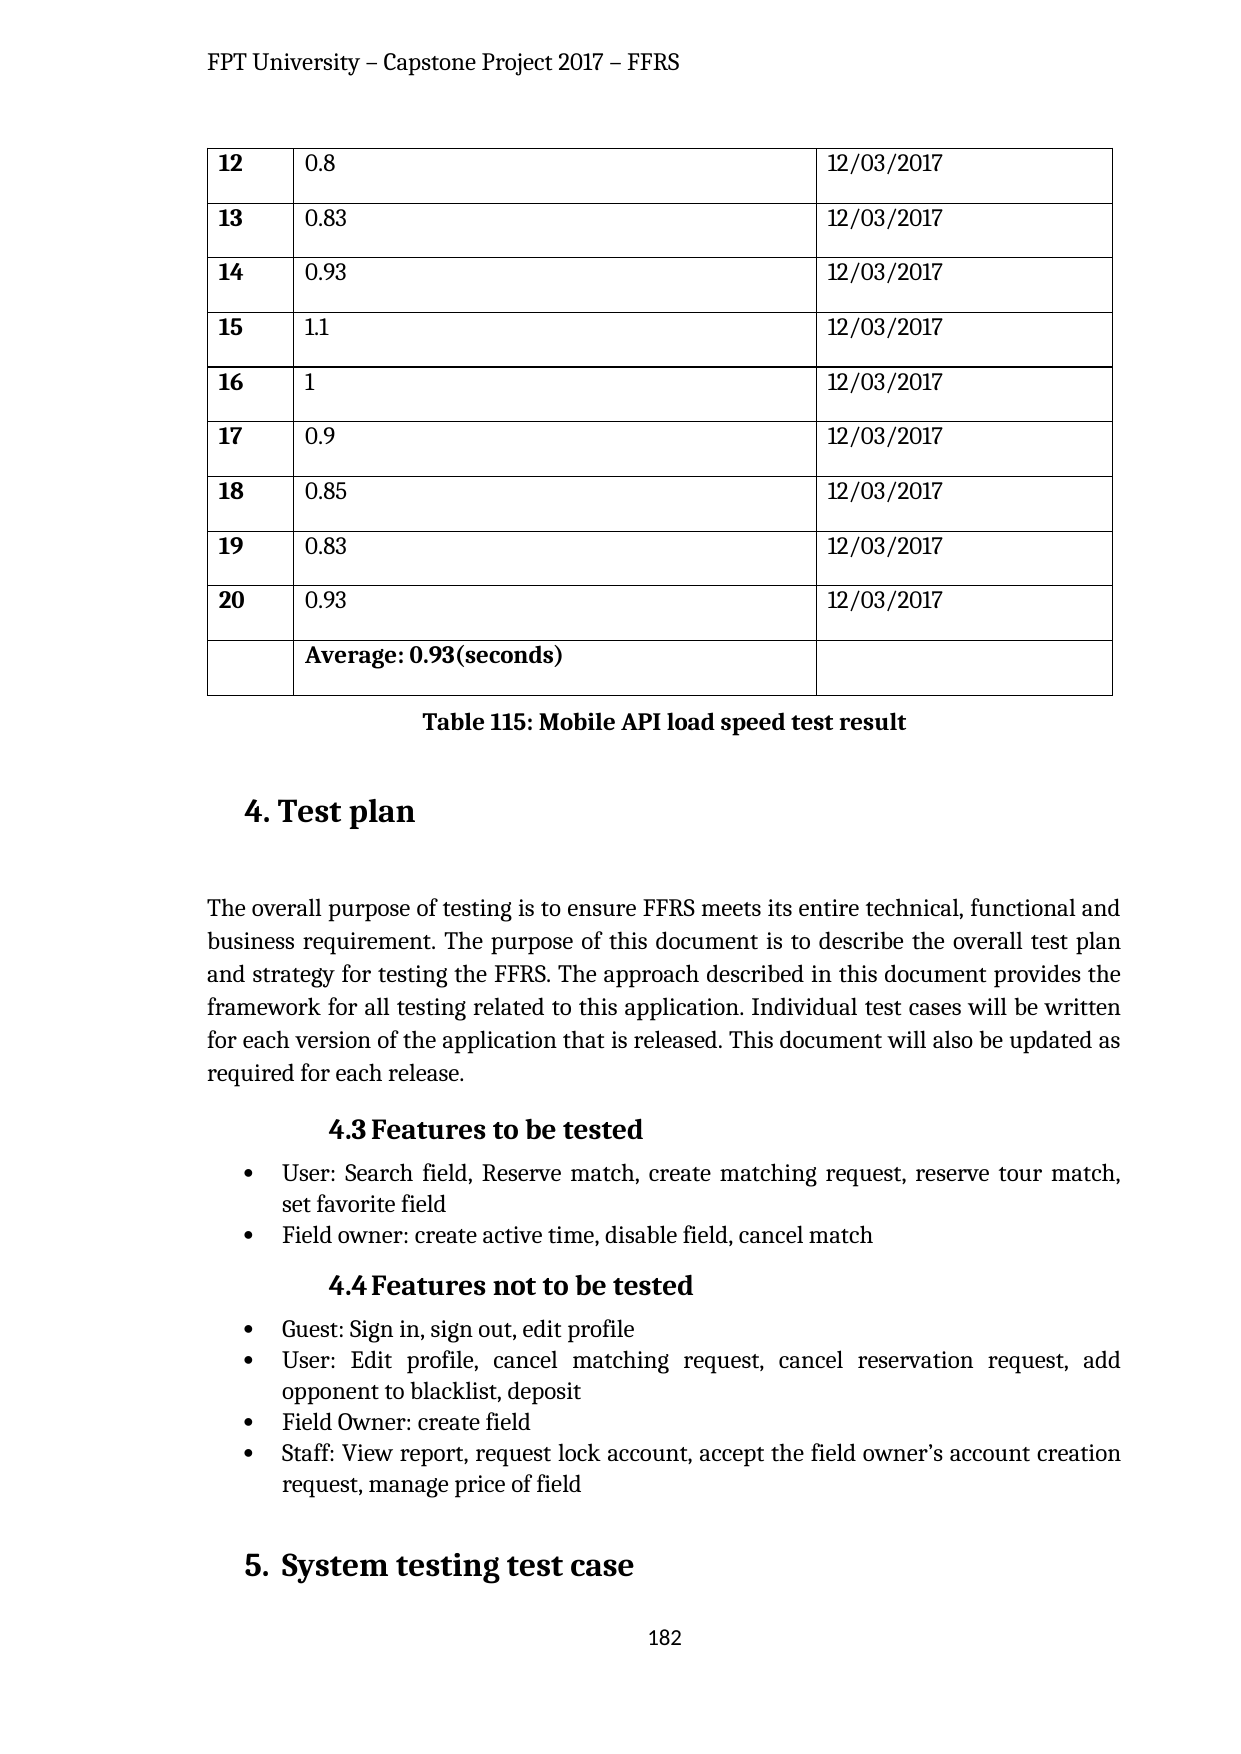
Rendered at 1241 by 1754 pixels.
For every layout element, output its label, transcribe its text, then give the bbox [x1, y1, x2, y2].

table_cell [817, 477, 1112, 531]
text The overall purpose of testing is to ensure FFRS meets its entire technical, functional and business requirement. The purpose of this document is to describe the overall test plan and strategy for testing the FFRS. The approach described in this document provides the framework for all testing related to this application. Individual test cases will be written for each version of the application that is released. This document will also be updated as required for each release. [207, 894, 1122, 1088]
list Table 115: Mobile API load speed test result [207, 708, 1122, 737]
subtitle 4. Test plan [244, 792, 1122, 831]
list Guest: Sign in, sign out, edit profile [244, 1315, 1122, 1344]
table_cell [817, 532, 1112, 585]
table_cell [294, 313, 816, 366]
subtitle System testing test case [244, 1546, 1122, 1585]
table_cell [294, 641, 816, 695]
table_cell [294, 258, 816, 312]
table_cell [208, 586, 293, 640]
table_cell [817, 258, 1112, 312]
list User: Edit profile, cancel matching request, cancel reservation request, add opponent to blacklist, deposit [244, 1346, 1122, 1406]
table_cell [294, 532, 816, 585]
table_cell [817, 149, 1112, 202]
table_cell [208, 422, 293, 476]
list Staff: View report, request lock account, accept the field owner’s account creation request, manage price of field [244, 1439, 1122, 1499]
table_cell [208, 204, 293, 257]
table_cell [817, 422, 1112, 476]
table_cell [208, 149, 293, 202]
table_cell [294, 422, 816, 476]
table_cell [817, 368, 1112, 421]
subtitle Features to be tested [329, 1113, 1122, 1147]
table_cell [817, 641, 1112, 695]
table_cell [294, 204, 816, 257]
subtitle Features not to be tested [329, 1269, 1122, 1303]
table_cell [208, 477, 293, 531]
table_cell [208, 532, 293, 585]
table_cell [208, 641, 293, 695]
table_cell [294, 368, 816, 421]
list User: Search field, Reserve match, create matching request, reserve tour match, set favorite field [244, 1159, 1122, 1219]
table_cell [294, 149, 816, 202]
list Field Owner: create field [244, 1408, 1122, 1437]
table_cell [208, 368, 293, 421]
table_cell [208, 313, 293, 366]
list Field owner: create active time, disable field, cancel match [244, 1221, 1122, 1250]
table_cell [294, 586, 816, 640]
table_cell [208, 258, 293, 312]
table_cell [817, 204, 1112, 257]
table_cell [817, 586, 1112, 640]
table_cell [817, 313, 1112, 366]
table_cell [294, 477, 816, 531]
